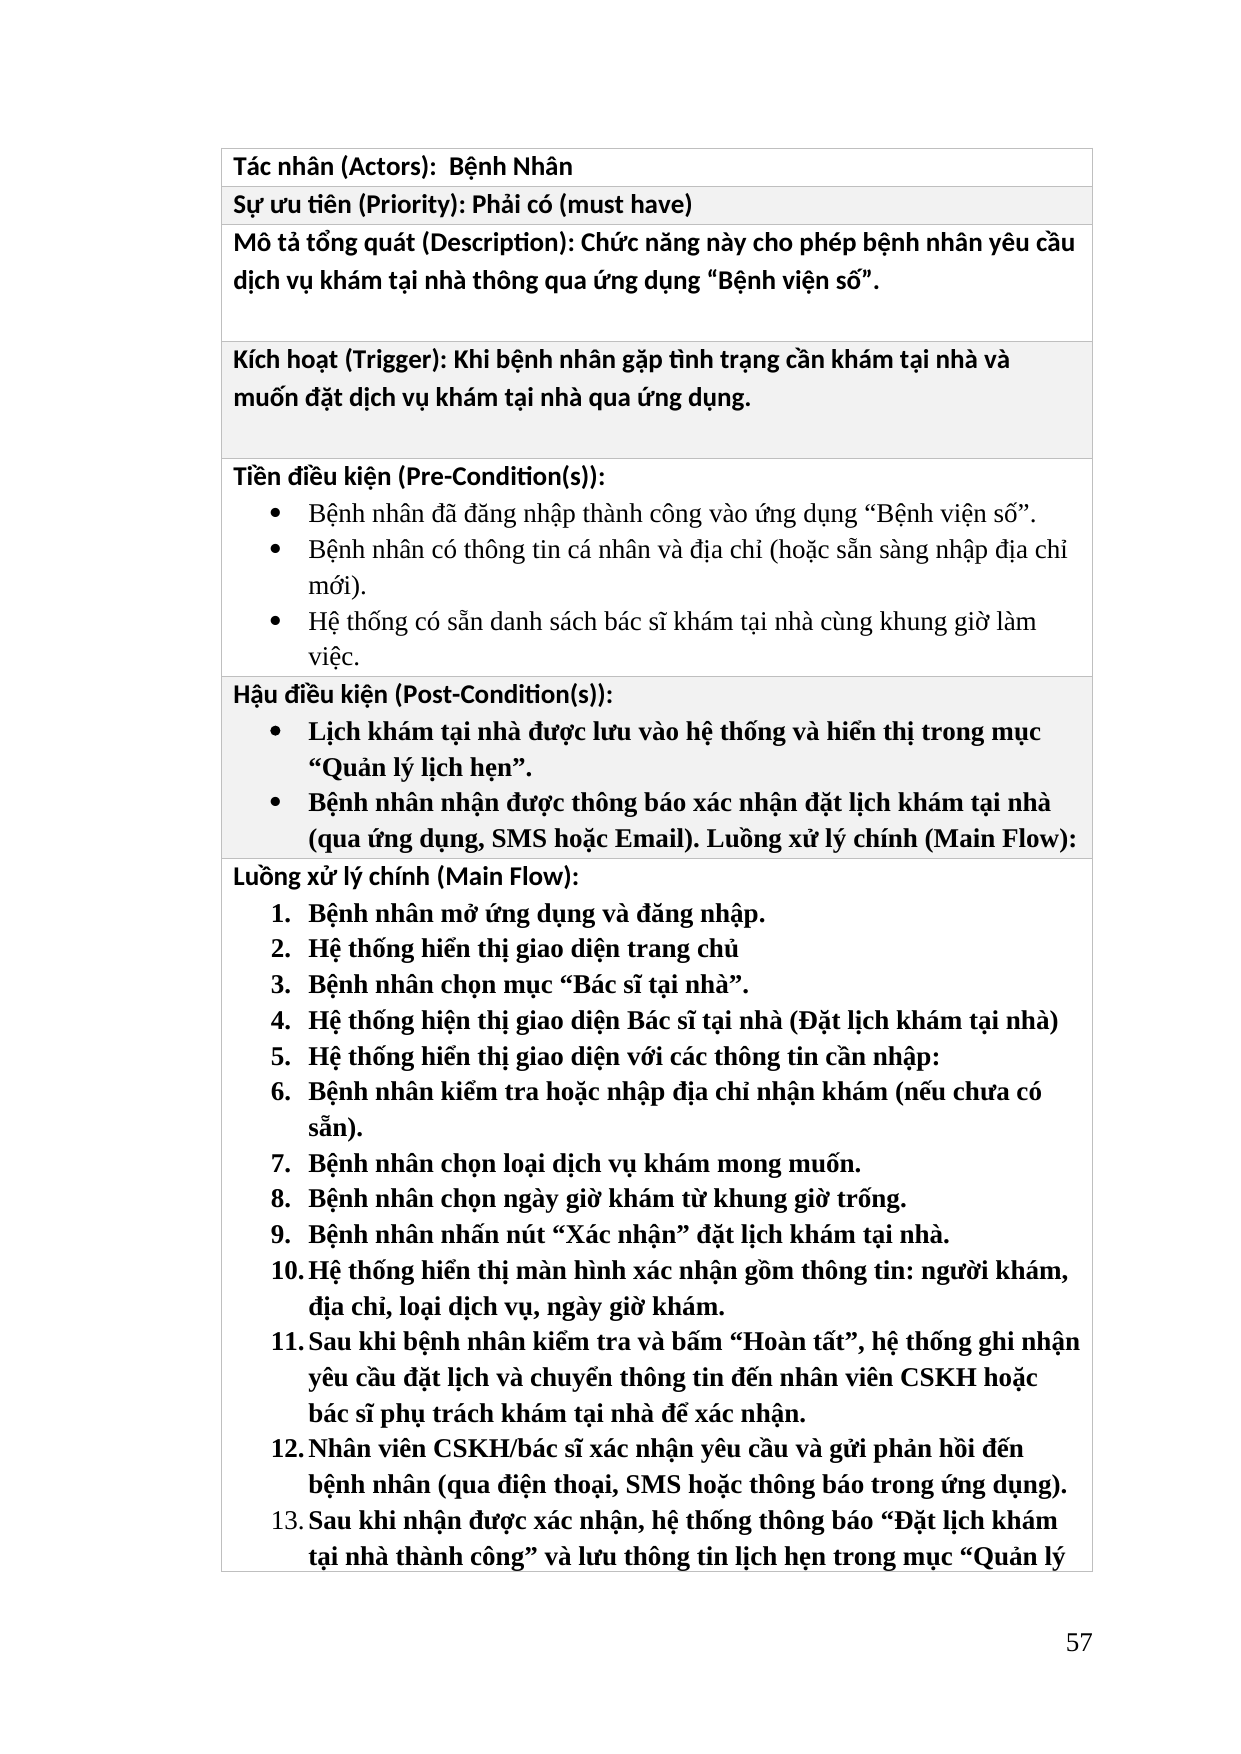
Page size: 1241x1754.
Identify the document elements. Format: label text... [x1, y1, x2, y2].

table_cell Mô tả tổng quát (Description): Chức năng này cho phép bệnh nhân yêu cầu dịch vụ khám tại nhà thông qua ứng dụng “Bệnh viện số”. [222, 225, 1092, 341]
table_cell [222, 859, 1092, 1571]
table_cell Kích hoạt (Trigger): Khi bệnh nhân gặp tình trạng cần khám tại nhà và muốn đặt dịch vụ khám tại nhà qua ứng dụng. [222, 342, 1092, 458]
table_cell Tác nhân (Actors): Bệnh Nhân [222, 149, 1092, 186]
table_cell Tiền điều kiện (Pre-Condition(s)): Bệnh nhân đã đăng nhập thành công vào ứng dụng “Bệnh viện số”. Bệnh nhân có thông tin cá nhân và địa chỉ (hoặc sẵn sàng nhập địa chỉ mới). Hệ thống có sẵn danh sách bác sĩ khám tại nhà cùng khung giờ làm việc. [222, 459, 1092, 676]
table_cell Hậu điều kiện (Post-Condition(s)): Lịch khám tại nhà được lưu vào hệ thống và hiển thị trong mục “Quản lý lịch hẹn”. Bệnh nhân nhận được thông báo xác nhận đặt lịch khám tại nhà (qua ứng dụng, SMS hoặc Email). Luồng xử lý chính (Main Flow): [222, 677, 1092, 858]
table_cell Sự ưu tiên (Priority): Phải có (must have) [222, 187, 1092, 224]
